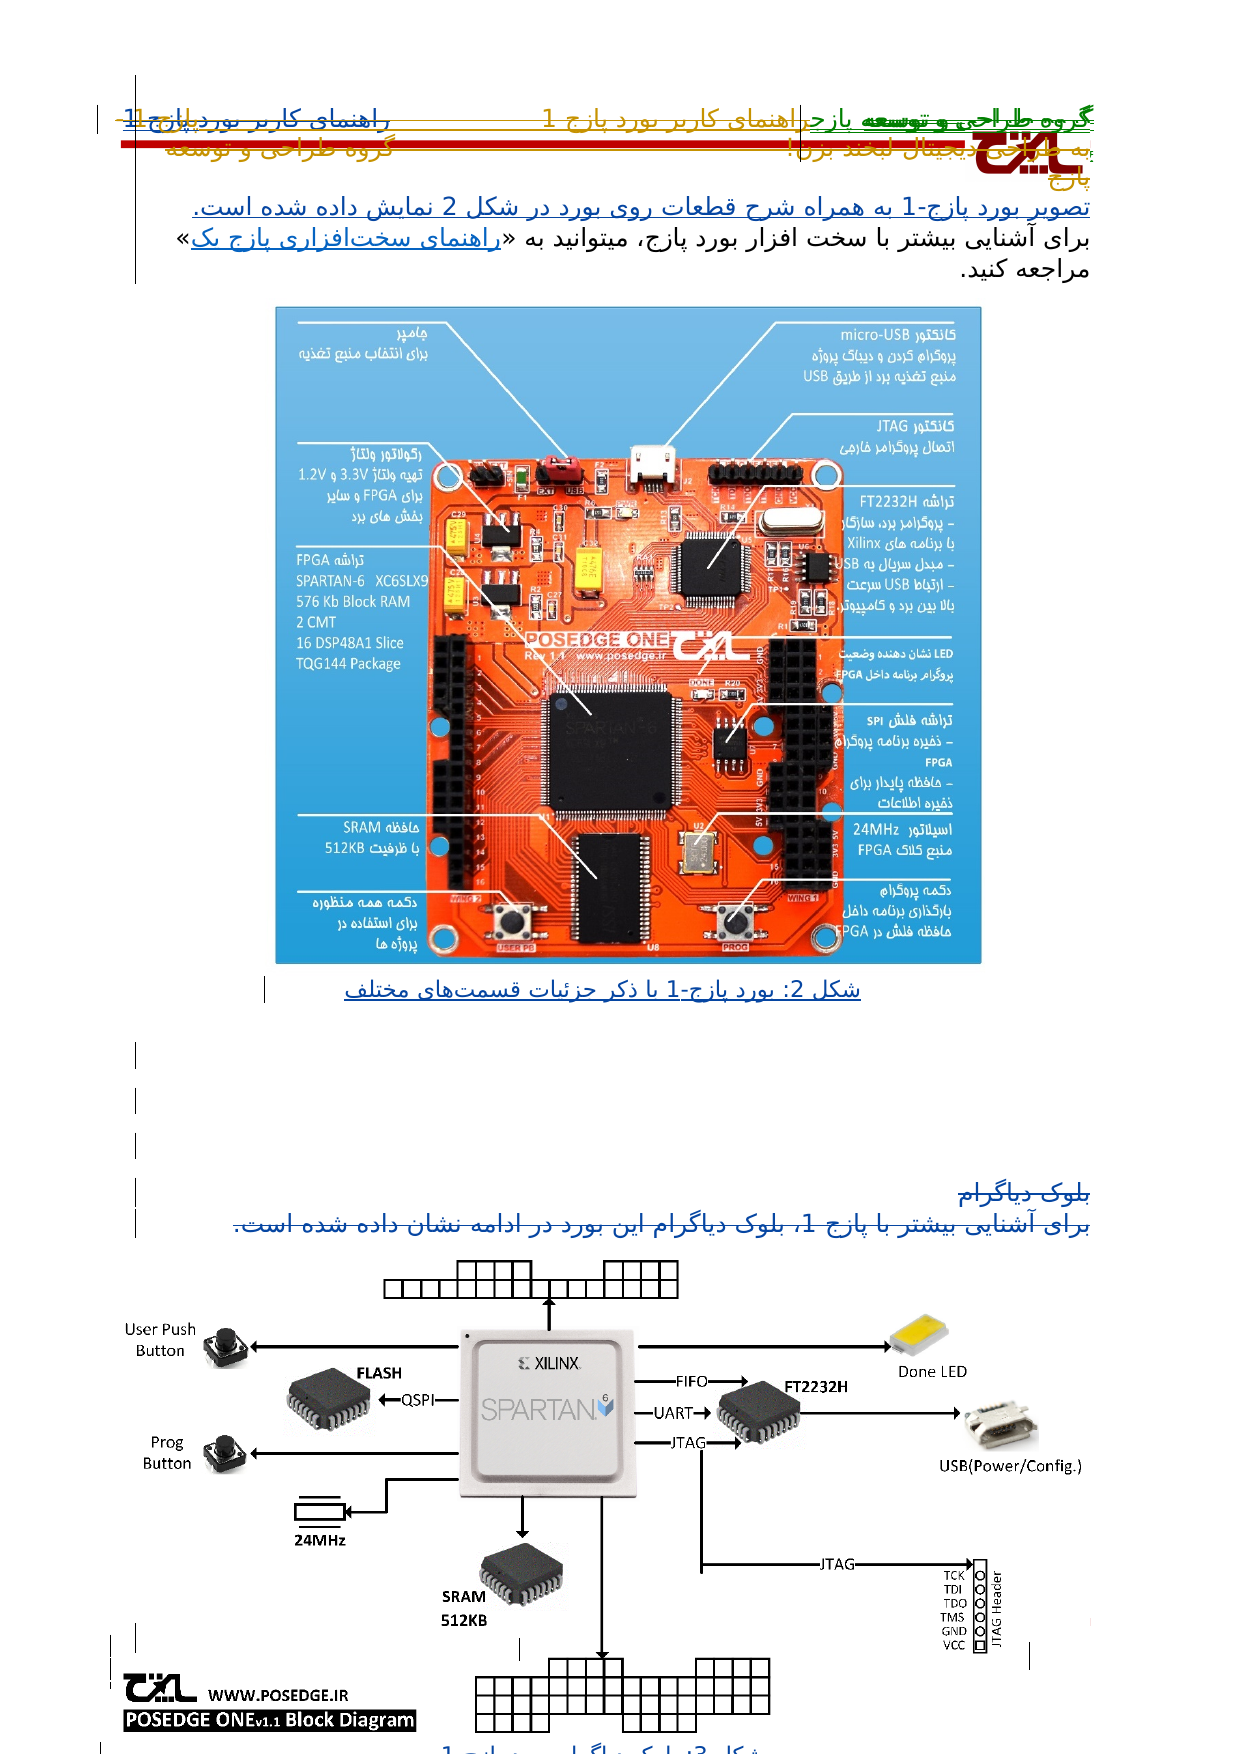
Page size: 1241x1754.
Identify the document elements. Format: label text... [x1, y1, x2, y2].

picture [1061, 123, 1072, 129]
picture [1006, 123, 1059, 129]
picture [969, 123, 1005, 129]
picture [989, 151, 999, 157]
picture [255, 298, 986, 984]
text برای آشنایی بیشتر با سخت افزار بورد پازج، میتوانید به «راهنمای سخت‌افزاری پازج یک» مراجعه کنید. [150, 192, 1090, 284]
picture [115, 1260, 1091, 1733]
picture [964, 123, 1091, 182]
